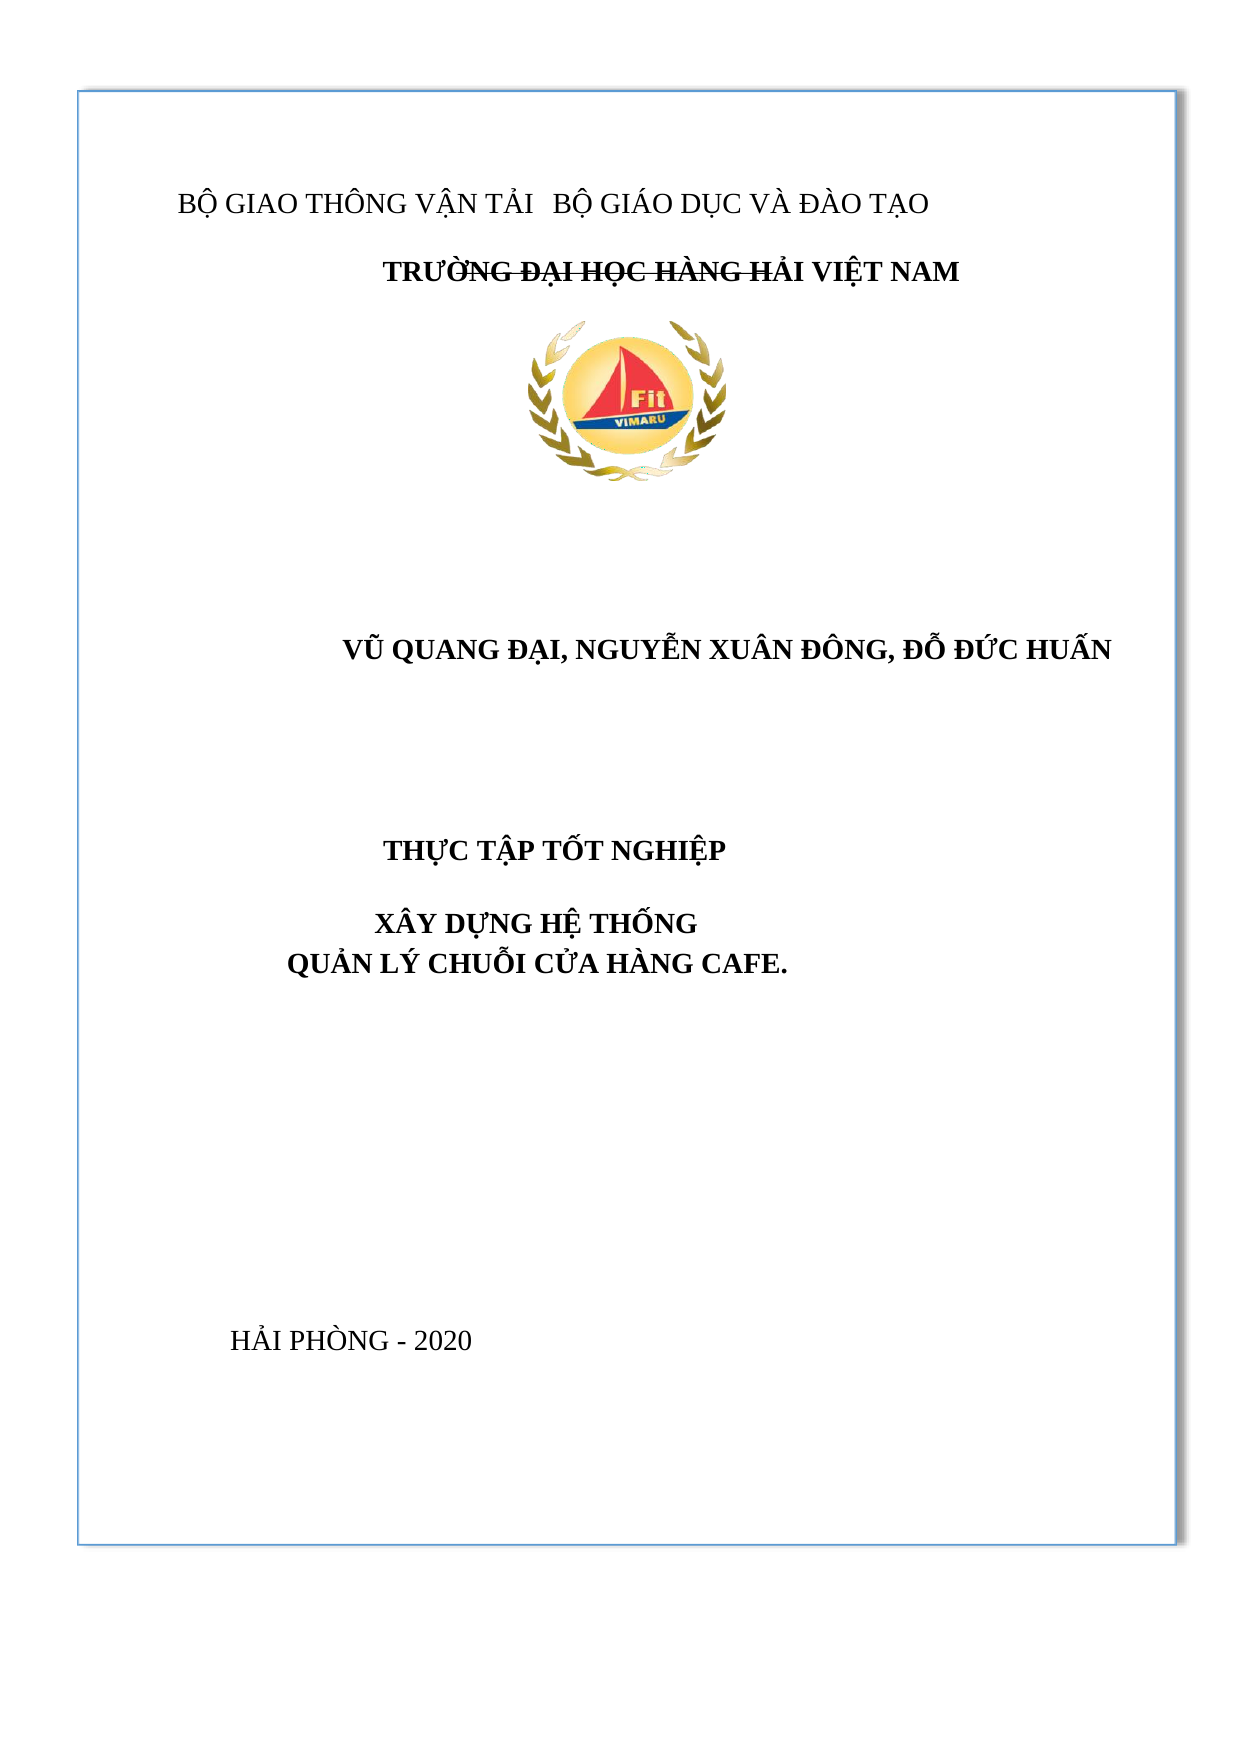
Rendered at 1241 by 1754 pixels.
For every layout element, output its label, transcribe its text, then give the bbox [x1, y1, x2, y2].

picture [76, 84, 1192, 1552]
picture [528, 321, 726, 481]
text VŨ QUANG ĐẠI, NGUYỄN XUÂN ĐÔNG, ĐỖ ĐỨC HUẤN [284, 632, 1152, 666]
text XÂY DỰNG HỆ THỐNG [177, 907, 1152, 940]
title THỰC TẬP TỐT NGHIỆP [230, 833, 1152, 867]
text HẢI PHÒNG - 2020 [230, 1323, 1152, 1357]
text QUẢN LÝ CHUỖI CỬA HÀNG CAFE. [177, 946, 1152, 980]
text TRƯỜNG ĐẠI HỌC HÀNG HẢI VIỆT NAM [229, 254, 1152, 287]
text BỘ GIAO THÔNG VẬN TẢI BỘ GIÁO DỤC VÀ ĐÀO TẠO [177, 186, 1152, 219]
